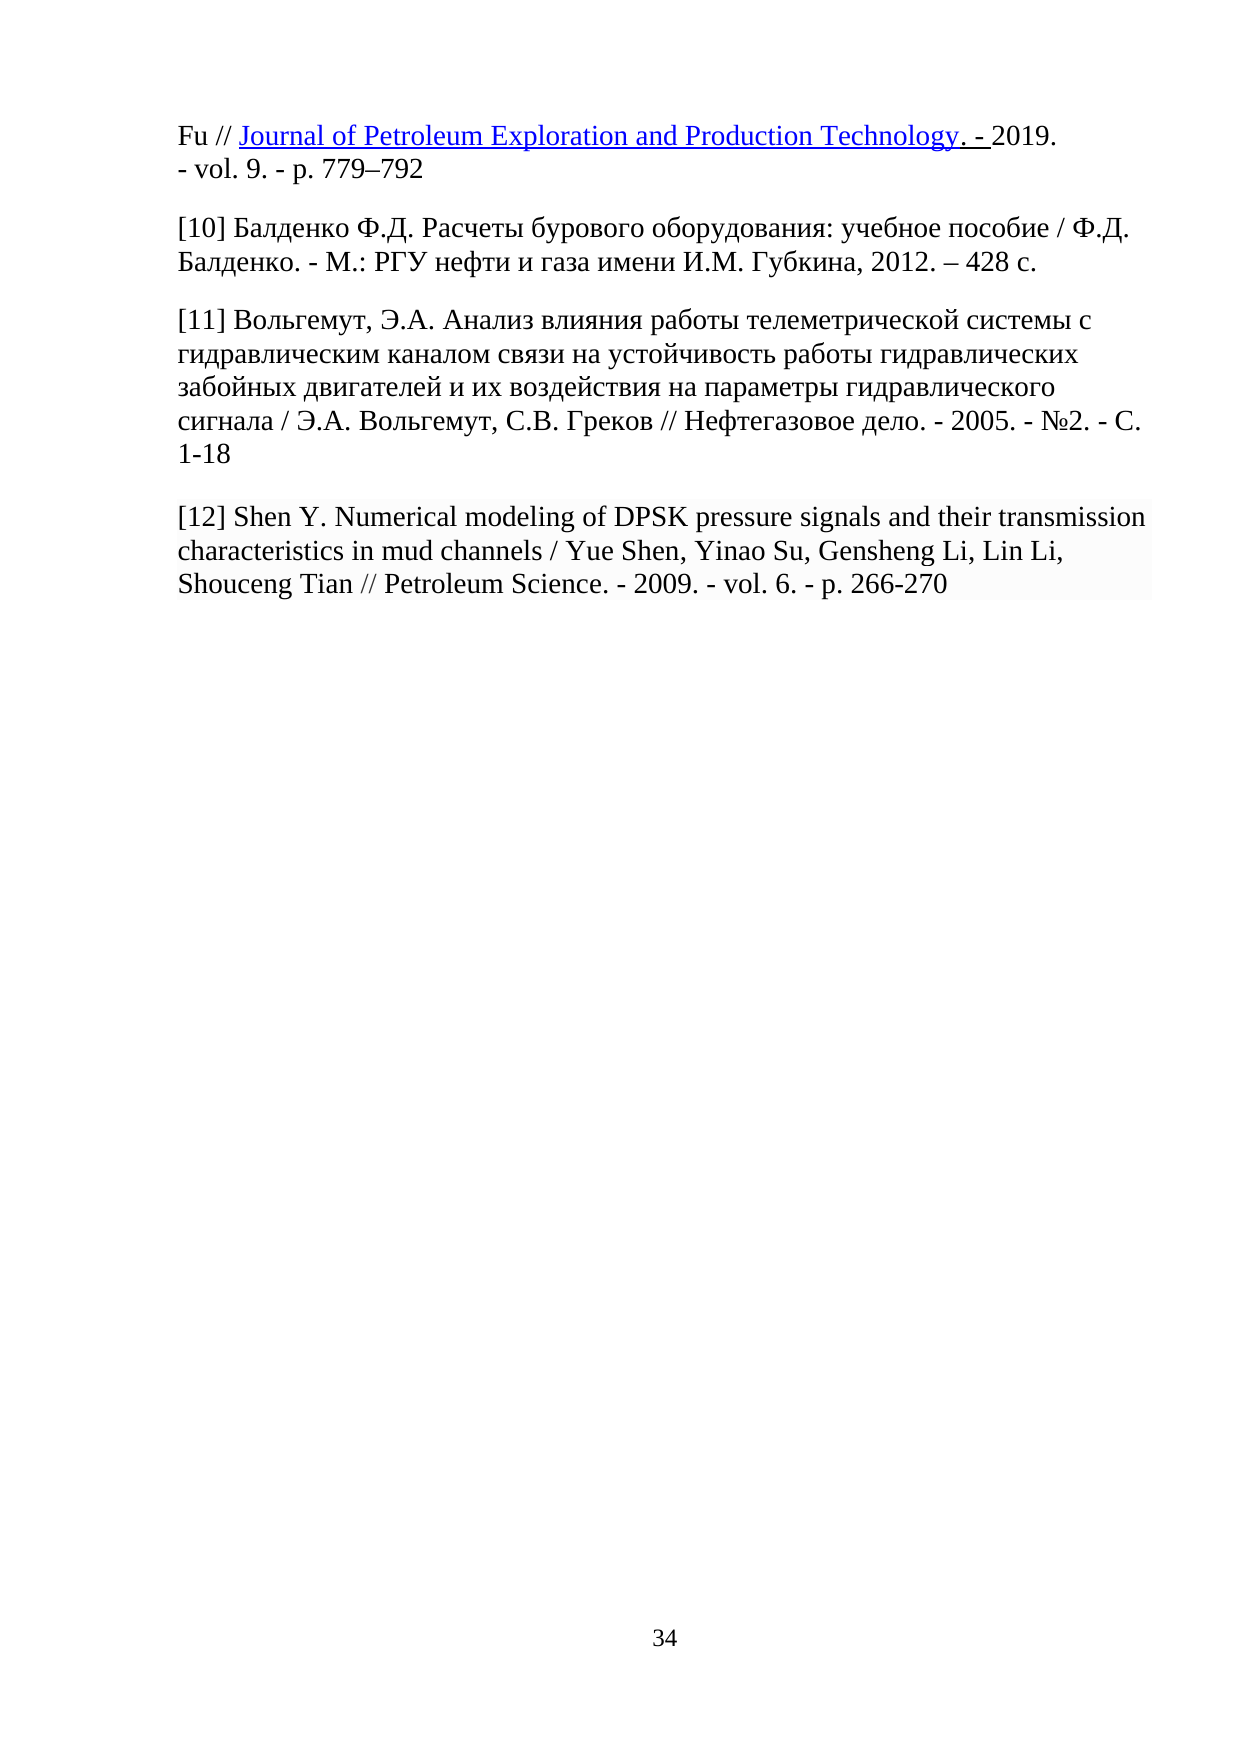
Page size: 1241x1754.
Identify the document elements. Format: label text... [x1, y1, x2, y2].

text [10] Балденко Ф.Д. Расчеты бурового оборудования: учебное пособие / Ф.Д. Балденко. - М.: РГУ нефти и газа имени И.М. Губкина, 2012. – 428 с. [177, 210, 1152, 277]
text [12] Shen Y. Numerical modeling of DPSK pressure signals and their transmission characteristics in mud channels / Yue Shen, Yinao Su, Gensheng Li, Lin Li, Shouceng Tian // Petroleum Science. - 2009. - vol. 6. - p. 266-270 [177, 499, 1152, 600]
text [11] Вольгемут, Э.А. Анализ влияния работы телеметрической системы с гидравлическим каналом связи на устойчивость работы гидравлических забойных двигателей и их воздействия на параметры гидравлического сигнала / Э.А. Вольгемут, С.В. Греков // Нефтегазовое дело. - 2005. - №2. - С. 1-18 [177, 302, 1152, 470]
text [177, 118, 1152, 185]
